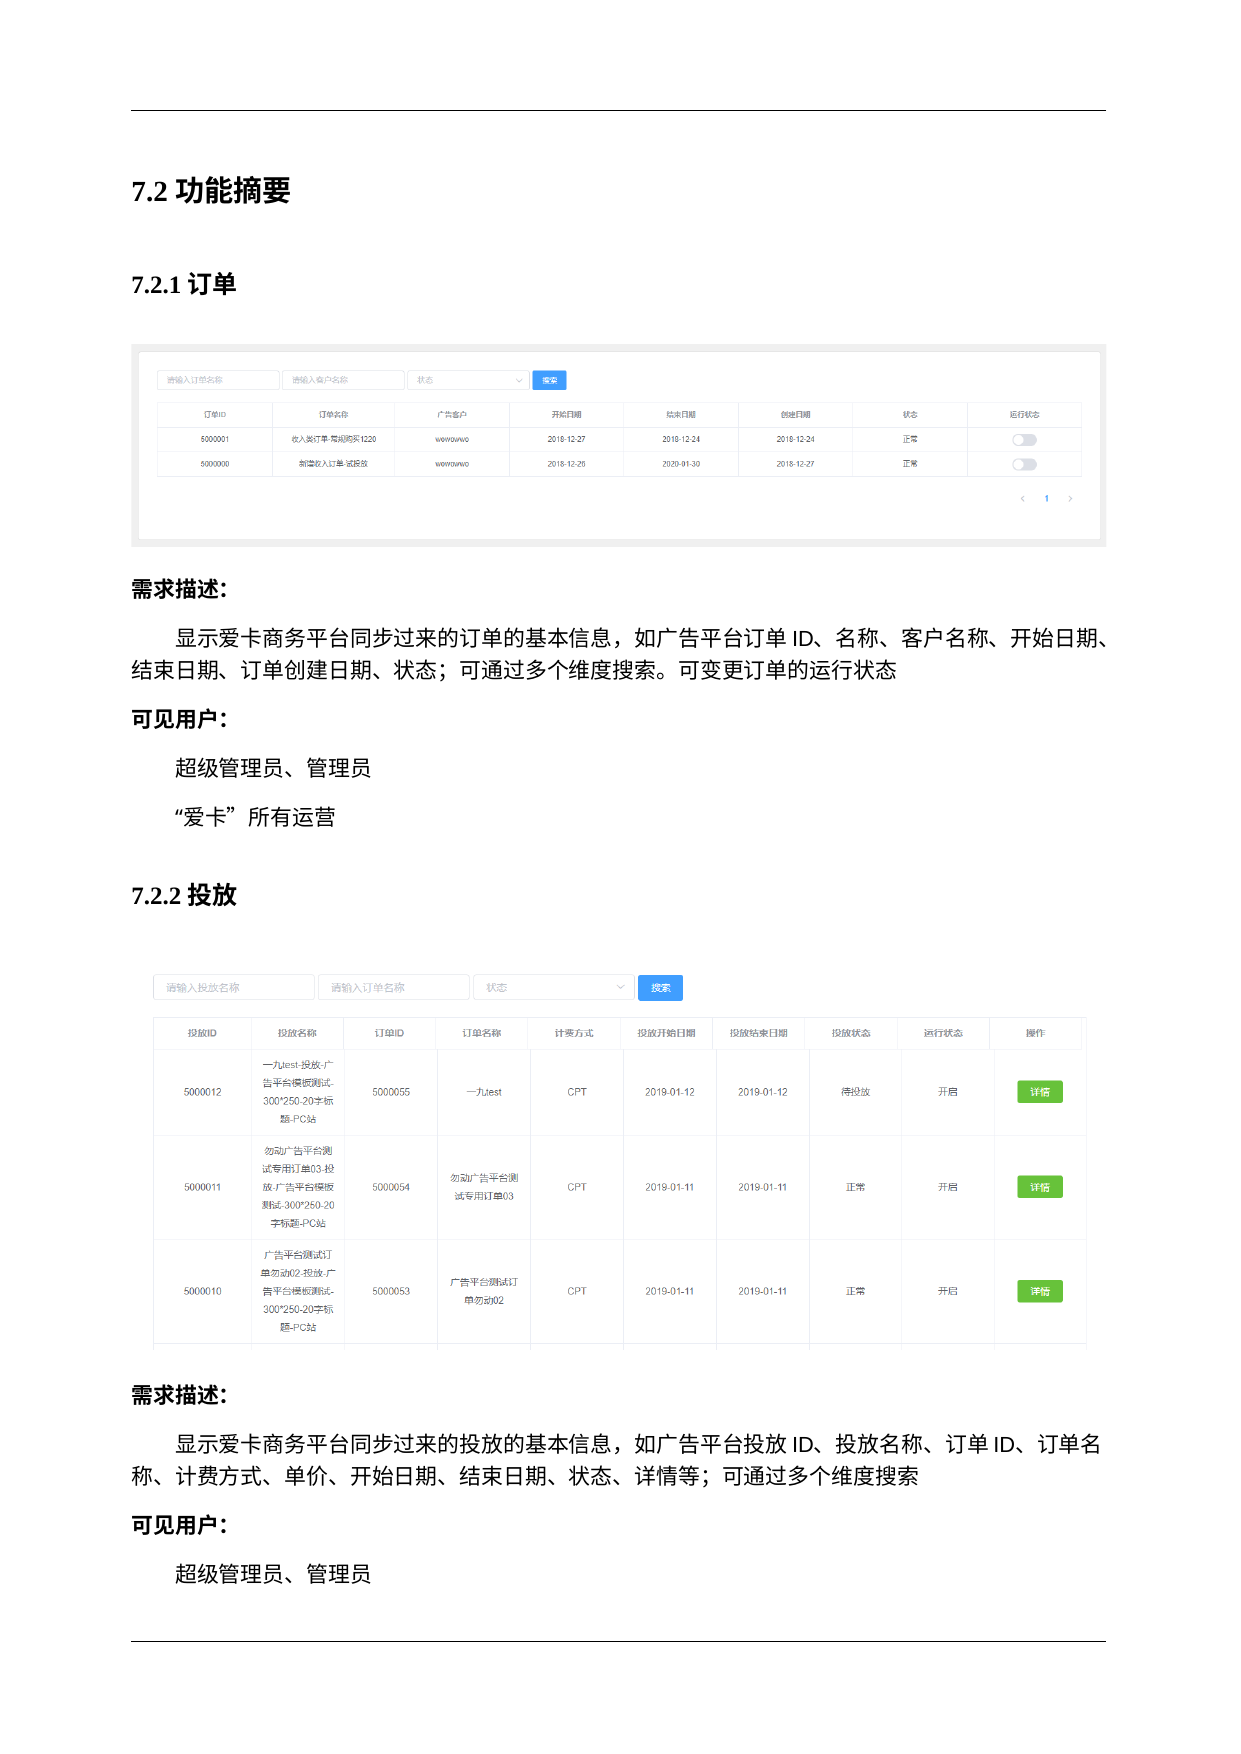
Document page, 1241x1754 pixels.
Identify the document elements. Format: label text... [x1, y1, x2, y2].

text 可见用户： [131, 1507, 1106, 1540]
picture [131, 955, 1107, 1350]
text 可见用户： [131, 702, 1106, 734]
text 显示爱卡商务平台同步过来的投放的基本信息，如广告平台投放ID、投放名称、订单ID、订单名称、计费方式、单价、开始日期、结束日期、状态、详情等；可通过多个维度搜索 [131, 1426, 1106, 1491]
text 超级管理员、管理员 [131, 1556, 1106, 1589]
text 需求描述： [131, 1377, 1106, 1410]
text 显示爱卡商务平台同步过来的订单的基本信息，如广告平台订单ID、名称、客户名称、开始日期、结束日期、订单创建日期、状态；可通过多个维度搜索。可变更订单的运行状态 [131, 620, 1106, 685]
subtitle 投放 [131, 861, 1106, 926]
text “爱卡”所有运营 [131, 799, 1106, 832]
text 需求描述： [131, 572, 1106, 604]
subtitle 功能摘要 [131, 156, 1106, 221]
picture [131, 344, 1107, 547]
text 超级管理员、管理员 [131, 750, 1106, 783]
subtitle 订单 [131, 250, 1106, 315]
